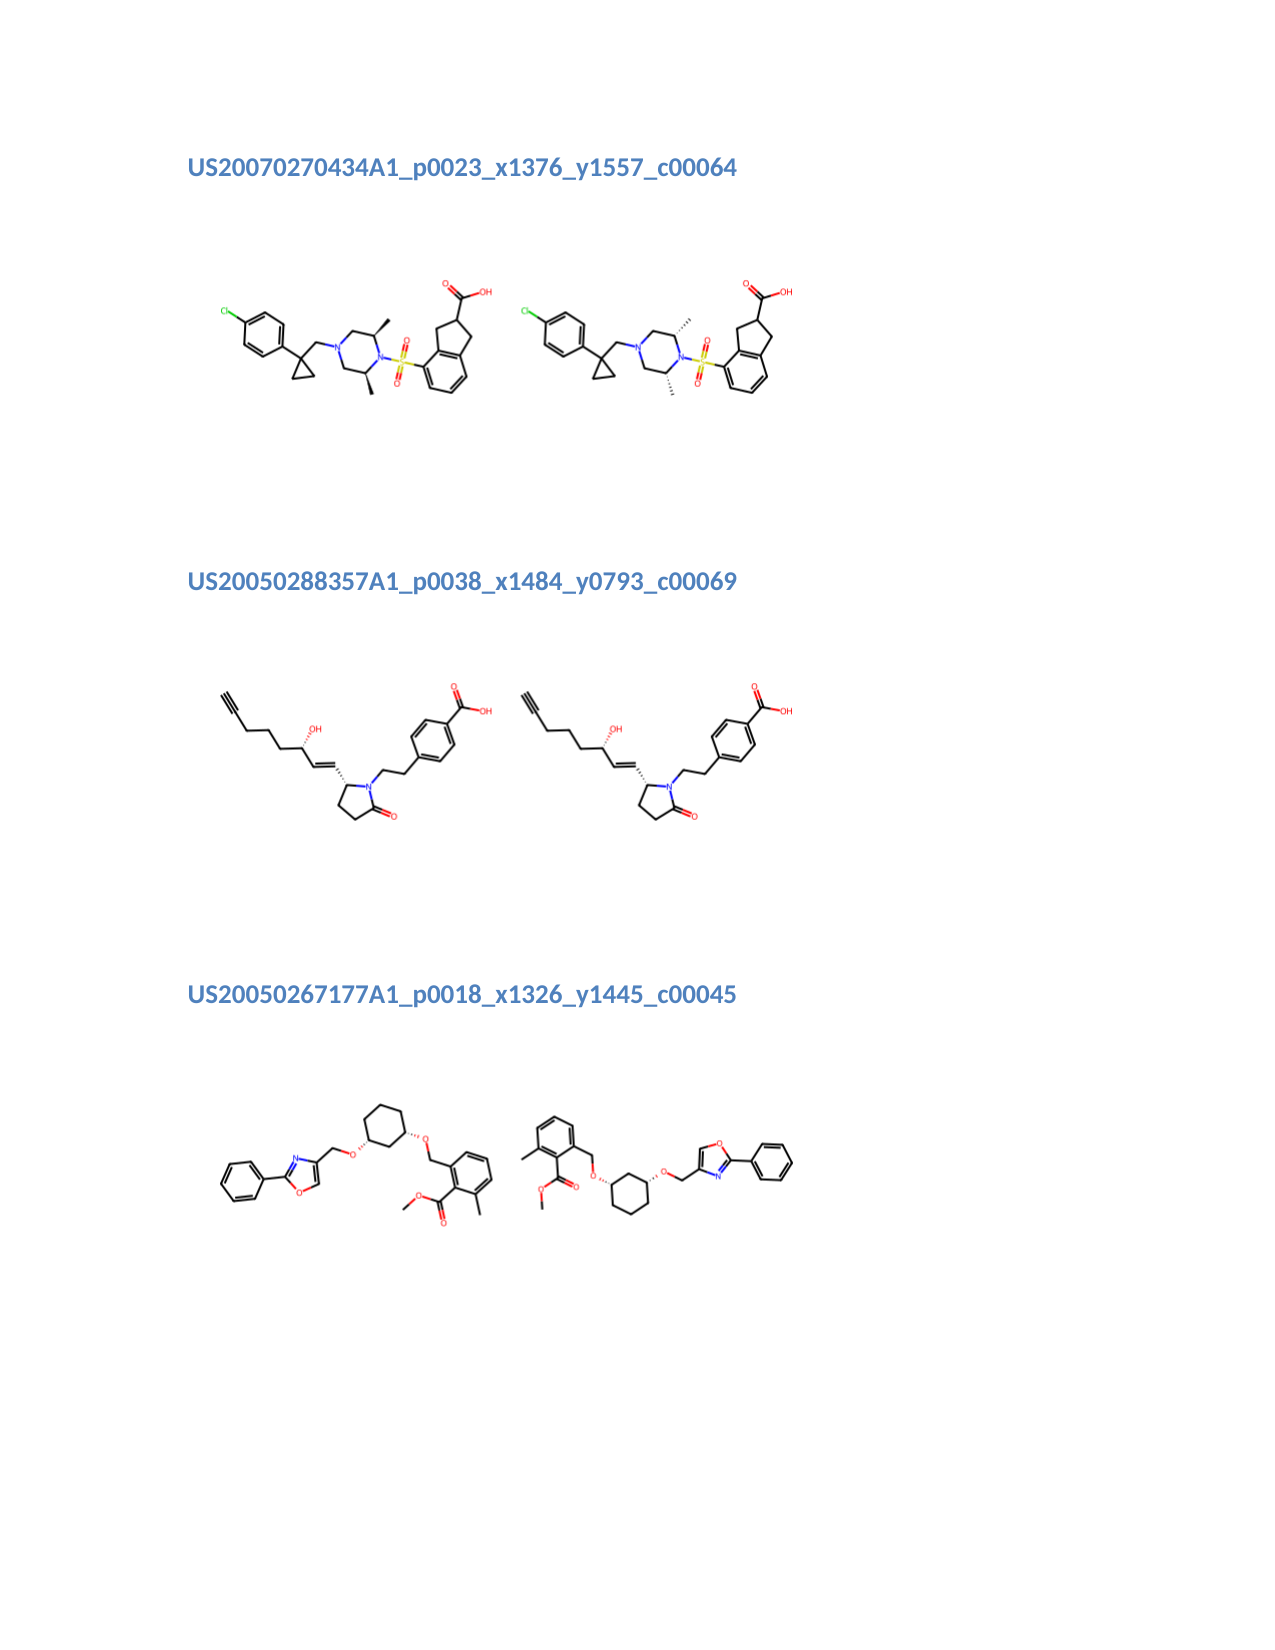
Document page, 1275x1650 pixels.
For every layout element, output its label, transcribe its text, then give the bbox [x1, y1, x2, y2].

picture [206, 601, 807, 902]
subtitle US20070270434A1_p0023_x1376_y1557_c00064 [187, 150, 1087, 183]
subtitle US20050288357A1_p0038_x1484_y0793_c00069 [187, 564, 1087, 597]
subtitle US20050267177A1_p0018_x1326_y1445_c00045 [187, 977, 1087, 1010]
picture [206, 1015, 807, 1316]
picture [206, 187, 807, 488]
